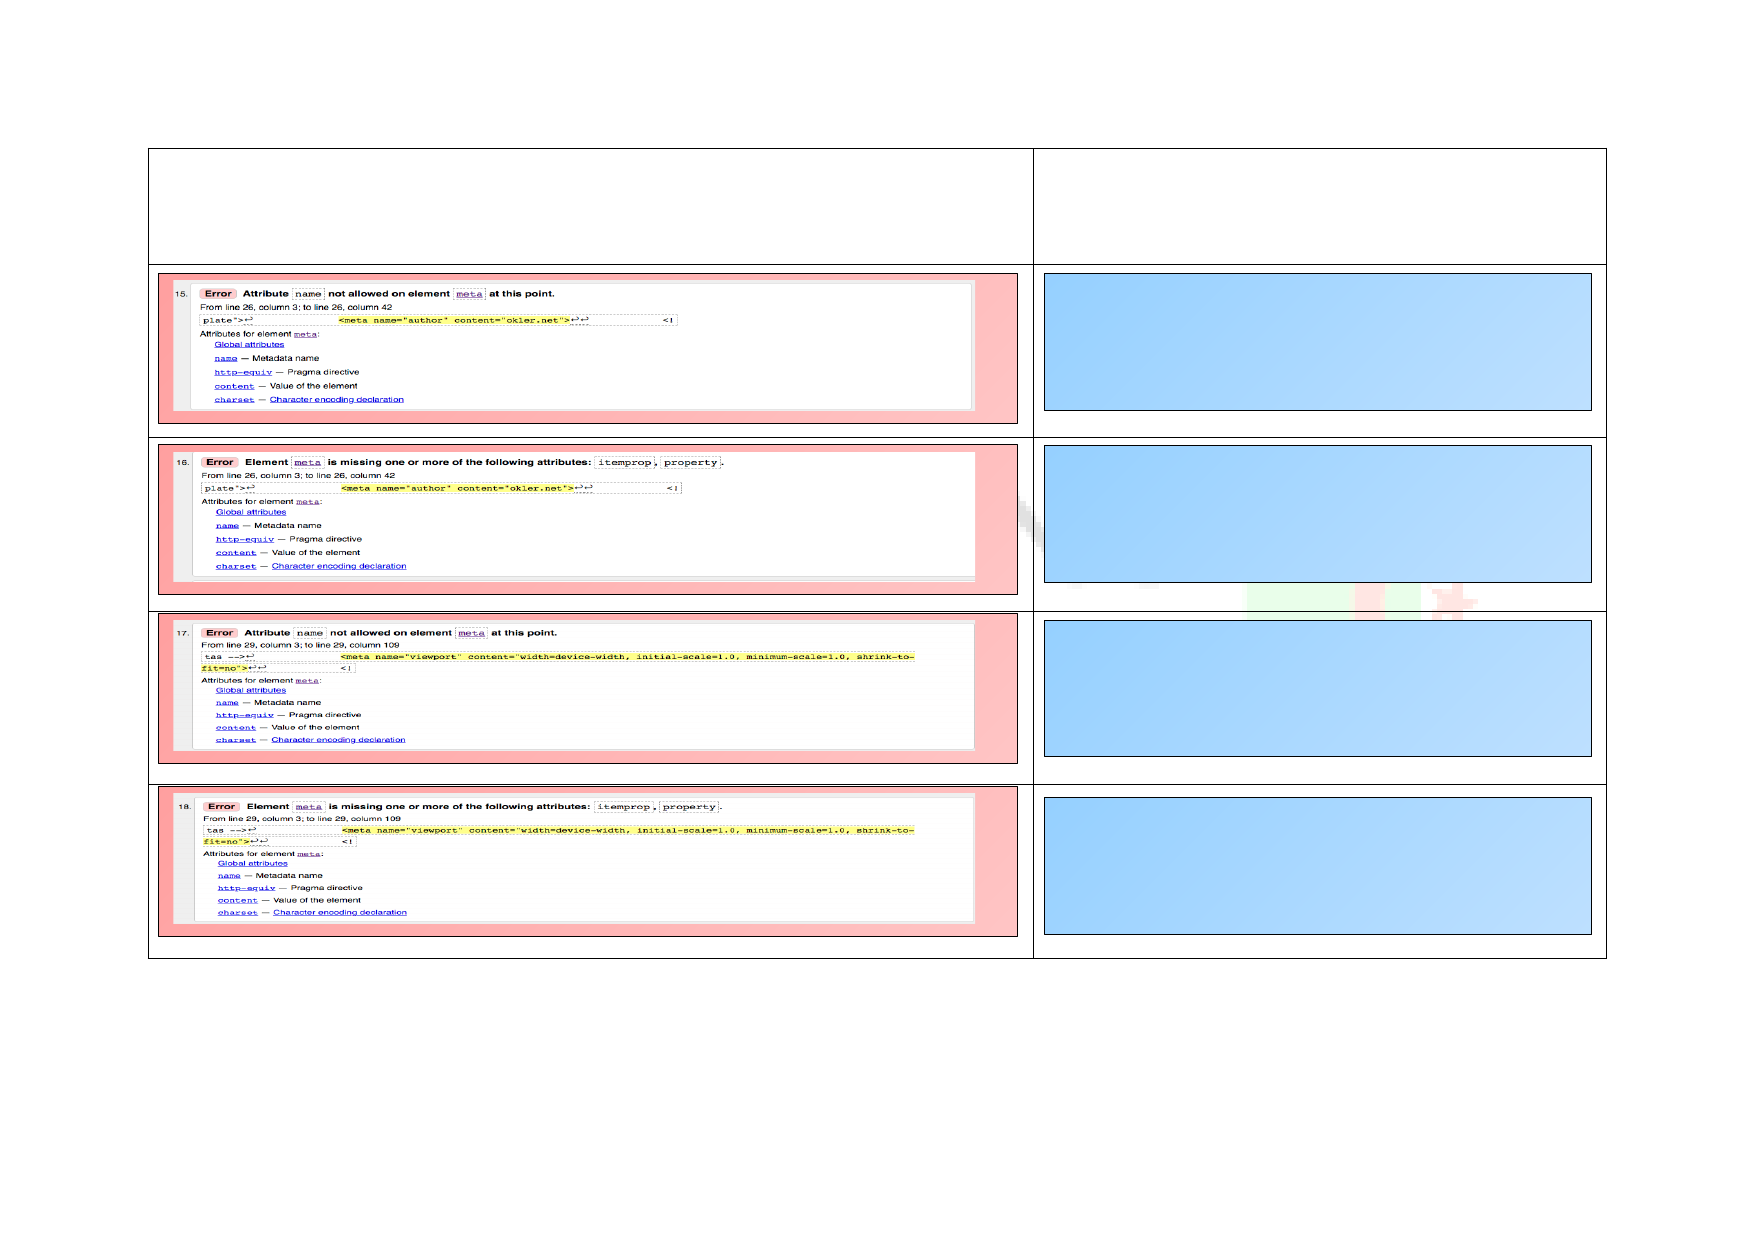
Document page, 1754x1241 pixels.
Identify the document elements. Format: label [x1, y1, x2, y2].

table_cell [149, 265, 1033, 437]
table_cell [1034, 612, 1606, 784]
table_cell [149, 785, 1033, 958]
table_cell [149, 438, 1033, 611]
table_cell [149, 149, 1033, 264]
picture [173, 280, 976, 411]
table_cell [1034, 265, 1606, 437]
table_cell [1034, 438, 1606, 611]
table_cell [149, 612, 1033, 784]
picture [173, 452, 976, 582]
table_cell [1034, 785, 1606, 958]
table_cell [1034, 149, 1606, 264]
picture [173, 793, 976, 924]
picture [173, 620, 976, 751]
